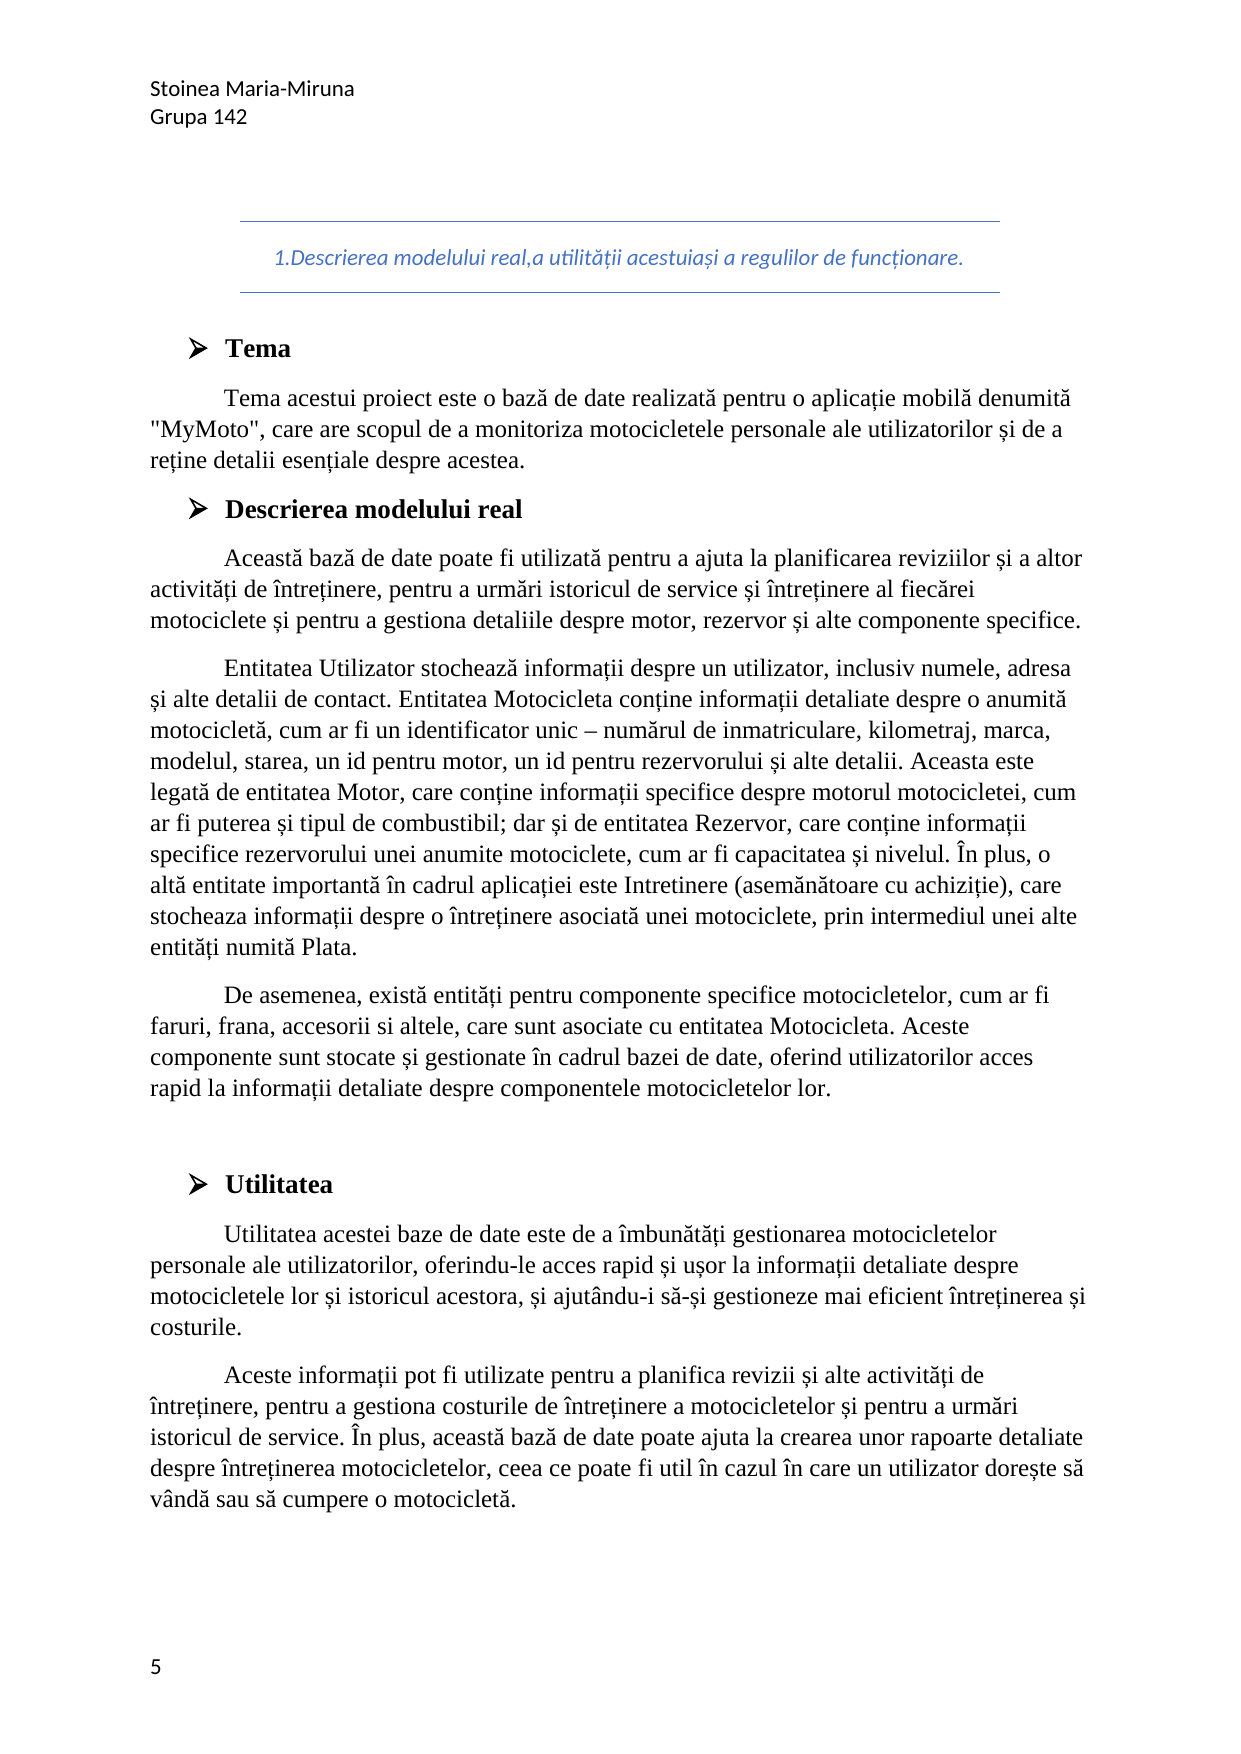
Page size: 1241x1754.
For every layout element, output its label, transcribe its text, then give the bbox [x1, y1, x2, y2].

text De asemenea, există entități pentru componente specifice motocicletelor, cum ar fi faruri, frana, accesorii si altele, care sunt asociate cu entitatea Motocicleta. Aceste componente sunt stocate și gestionate în cadrul bazei de date, oferind utilizatorilor acces rapid la informații detaliate despre componentele motocicletelor lor. [150, 980, 1090, 1102]
list Tema [187, 332, 1090, 364]
text 1.Descrierea modelului real,a utilității acestuiași a regulilor de funcționare. [240, 222, 1000, 292]
text Aceste informații pot fi utilizate pentru a planifica revizii și alte activități de întreținere, pentru a gestiona costurile de întreținere a motocicletelor și pentru a urmări istoricul de service. În plus, această bază de date poate ajuta la crearea unor rapoarte detaliate despre întreținerea motocicletelor, ceea ce poate fi util în cazul în care un utilizator dorește să vândă sau să cumpere o motocicletă. [150, 1360, 1090, 1513]
text Această bază de date poate fi utilizată pentru a ajuta la planificarea reviziilor și a altor activități de întreținere, pentru a urmări istoricul de service și întreținere al fiecărei motociclete și pentru a gestiona detaliile despre motor, rezervor și alte componente specifice. [150, 543, 1090, 634]
text Entitatea Utilizator stochează informații despre un utilizator, inclusiv numele, adresa și alte detalii de contact. Entitatea Motocicleta conține informații detaliate despre o anumită motocicletă, cum ar fi un identificator unic – numărul de inmatriculare, kilometraj, marca, modelul, starea, un id pentru motor, un id pentru rezervorului și alte detalii. Aceasta este legată de entitatea Motor, care conține informații specifice despre motorul motocicletei, cum ar fi puterea și tipul de combustibil; dar și de entitatea Rezervor, care conține informații specifice rezervorului unei anumite motociclete, cum ar fi capacitatea și nivelul. În plus, o altă entitate importantă în cadrul aplicației este Intretinere (asemănătoare cu achiziție), care stocheaza informații despre o întreținere asociată unei motociclete, prin intermediul unei alte entități numită Plata. [150, 653, 1090, 961]
text Tema acestui proiect este o bază de date realizată pentru o aplicație mobilă denumită "MyMoto", care are scopul de a monitoriza motocicletele personale ale utilizatorilor și de a reține detalii esențiale despre acestea. [150, 383, 1090, 474]
list Descrierea modelului real [187, 493, 1090, 524]
text Utilitatea acestei baze de date este de a îmbunătăți gestionarea motocicletelor personale ale utilizatorilor, oferindu-le acces rapid și ușor la informații detaliate despre motocicletele lor și istoricul acestora, și ajutându-i să-și gestioneze mai eficient întreținerea și costurile. [150, 1219, 1090, 1341]
list Utilitatea [187, 1168, 1090, 1200]
